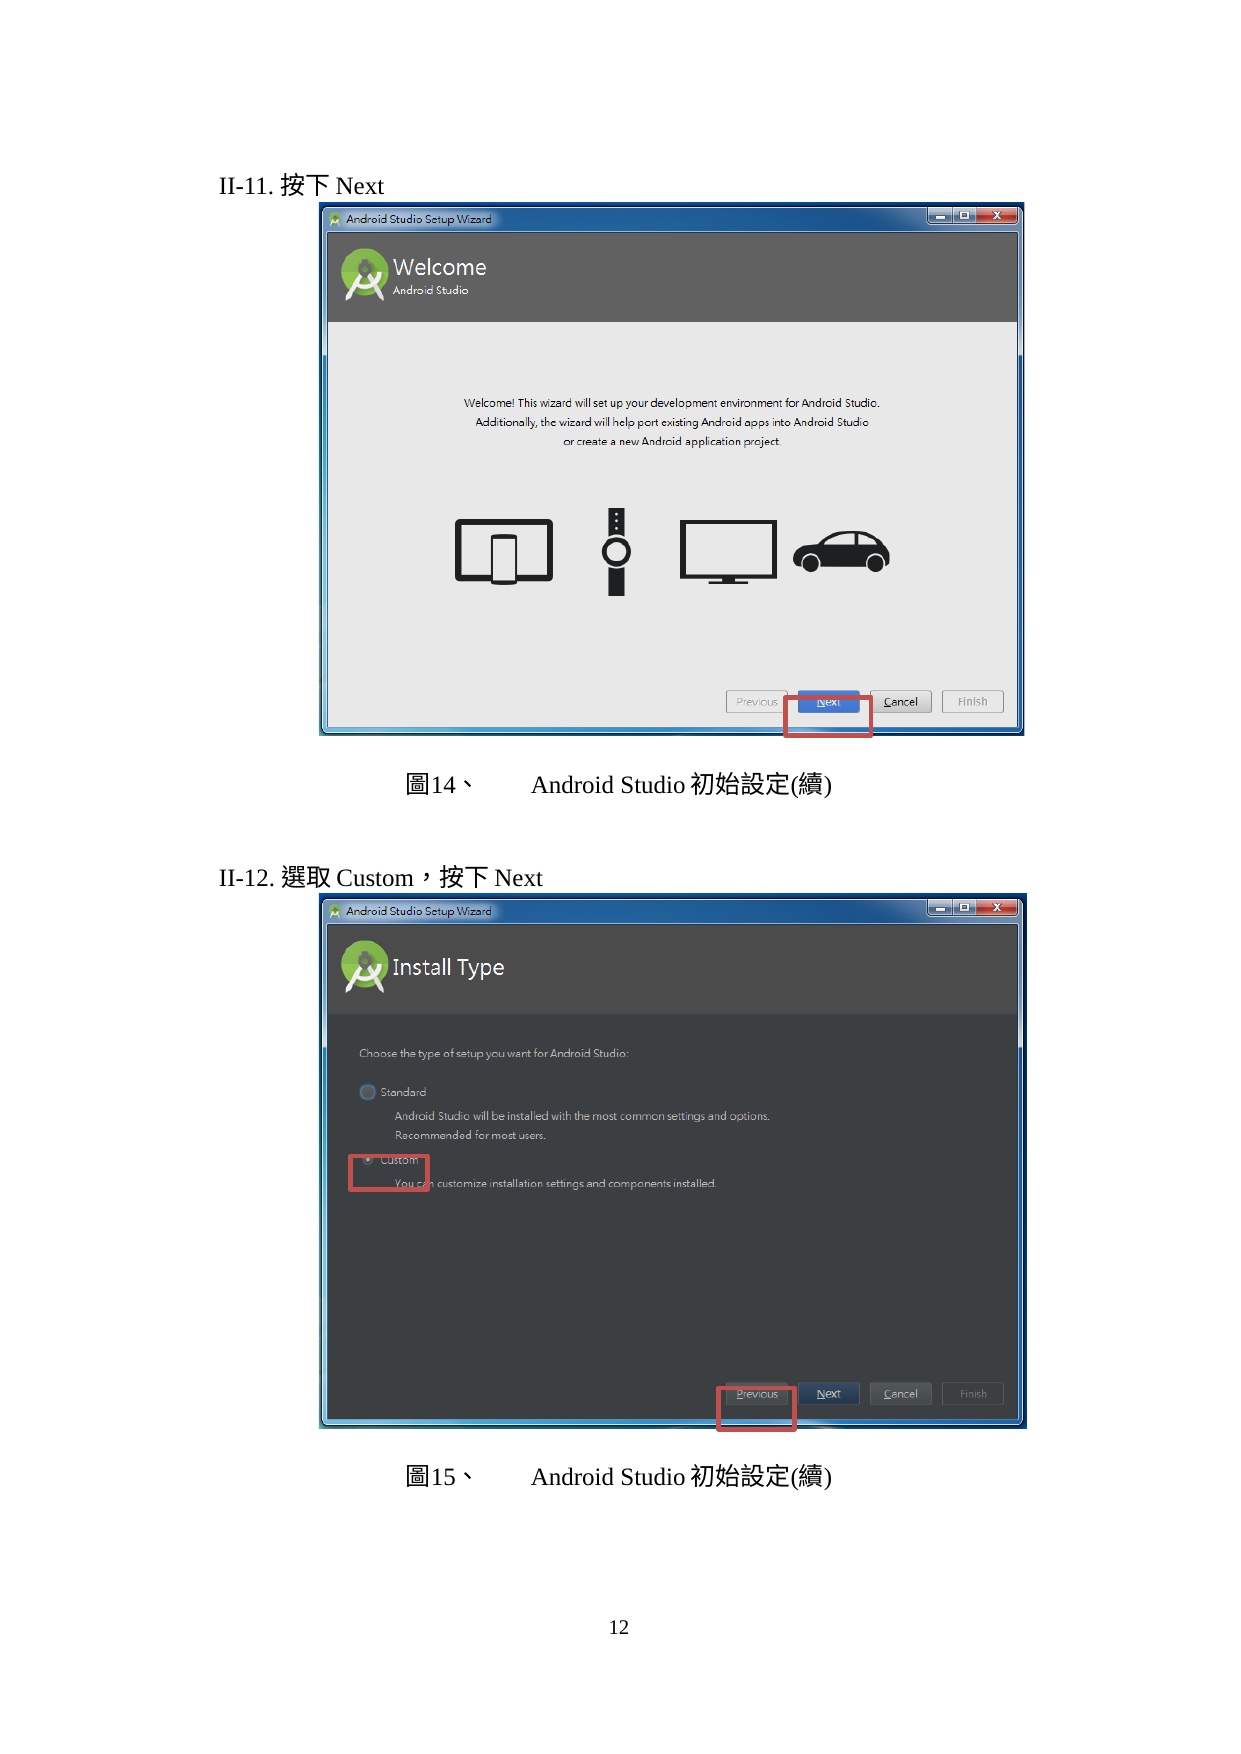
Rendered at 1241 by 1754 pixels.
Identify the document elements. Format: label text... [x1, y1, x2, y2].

picture [318, 202, 1025, 736]
text Android Studio初始設定(續) [194, 764, 1044, 801]
picture [318, 893, 1027, 1429]
text II-12. 選取Custom，按下Next [219, 856, 1069, 894]
picture [788, 700, 869, 733]
picture [721, 1390, 792, 1427]
text Android Studio初始設定(續) [194, 1456, 1044, 1493]
text II-11. 按下Next [219, 164, 1069, 202]
